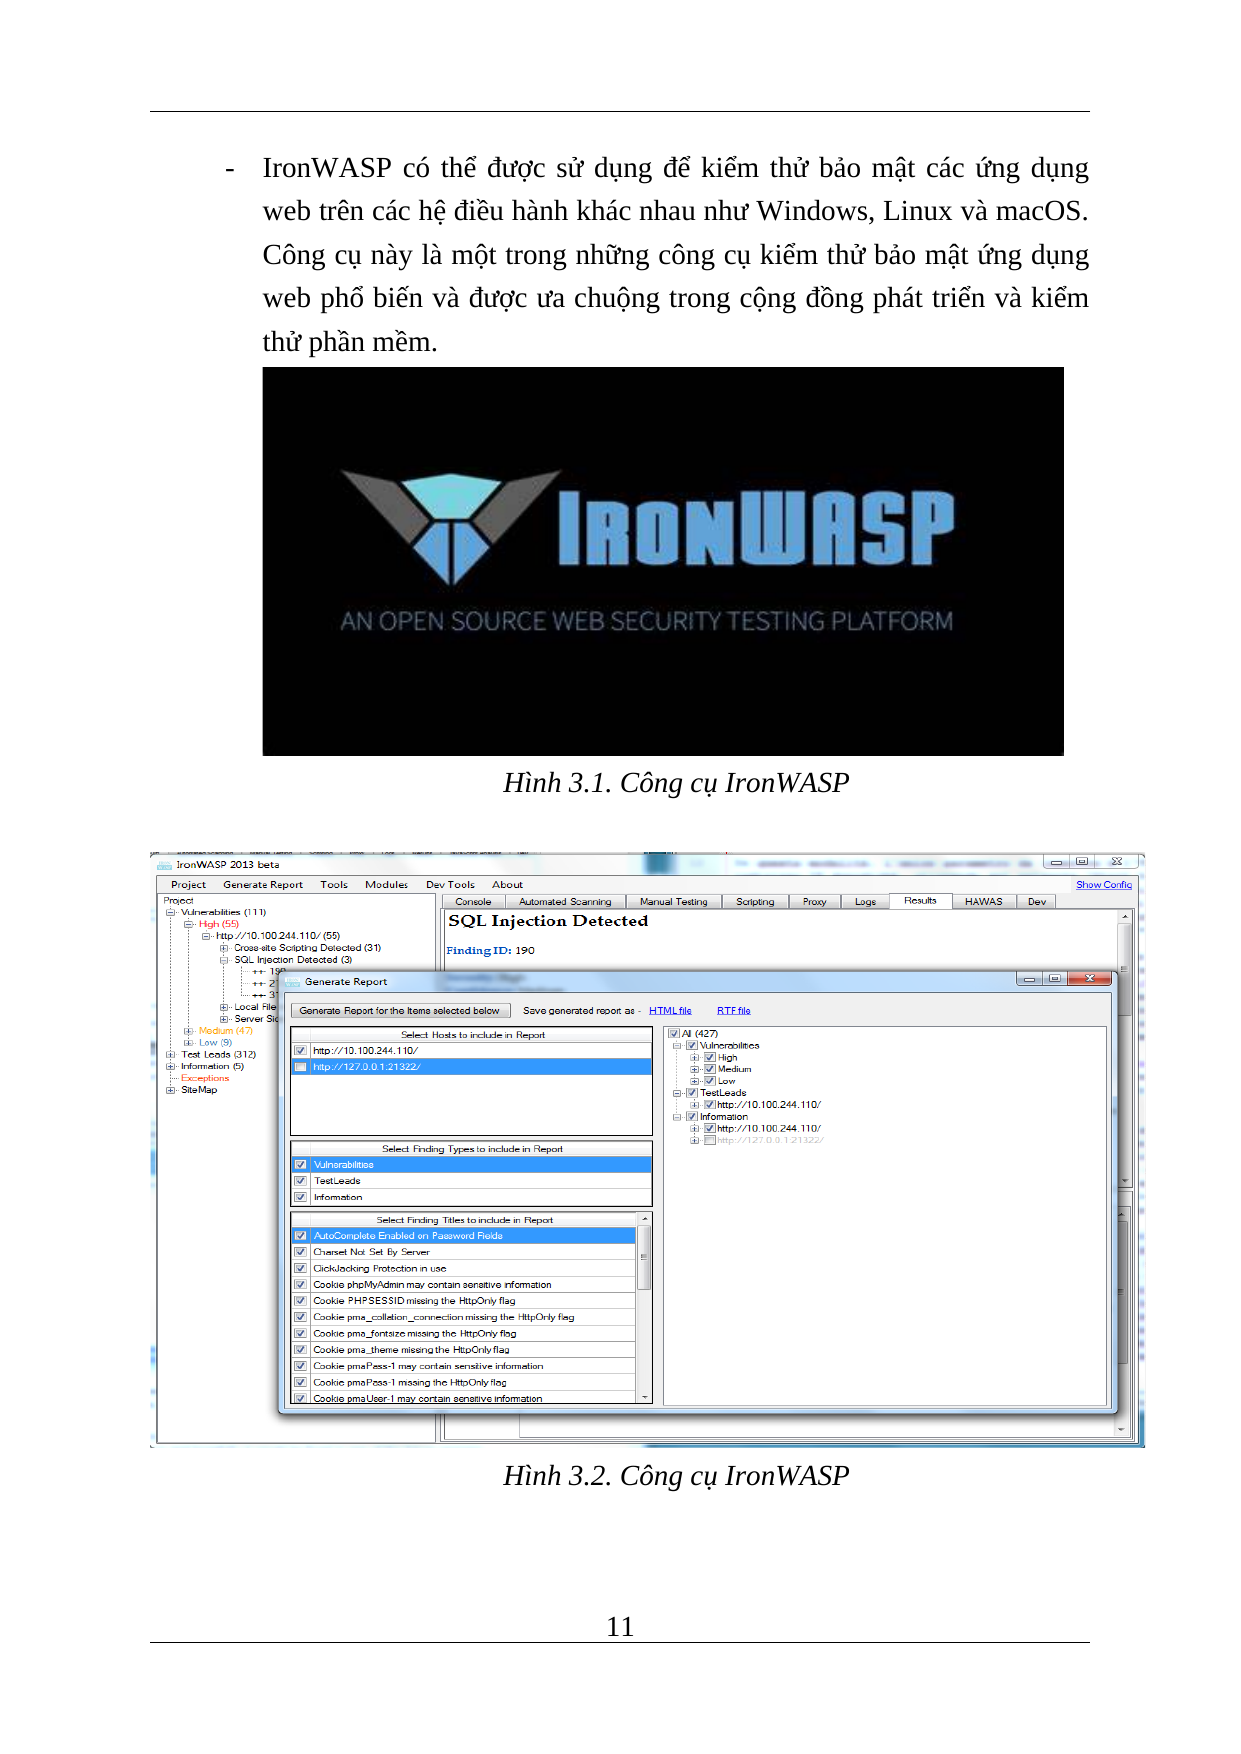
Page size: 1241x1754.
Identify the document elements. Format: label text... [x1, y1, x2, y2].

text Hình 3.1. Công cụ IronWASP [262, 765, 1090, 799]
picture [150, 852, 1146, 1448]
text Hình 3.2. Công cụ IronWASP [262, 1458, 1090, 1491]
list IronWASP có thể được sử dụng để kiểm thử bảo mật các ứng dụng web trên các hệ điều hành khác nhau như Windows, Linux và macOS. Công cụ này là một trong những công cụ kiểm thử bảo mật ứng dụng web phổ biến và được ưa chuộng trong cộng đồng phát triển và kiểm thử phần mềm. [225, 150, 1090, 358]
picture [262, 367, 1064, 756]
